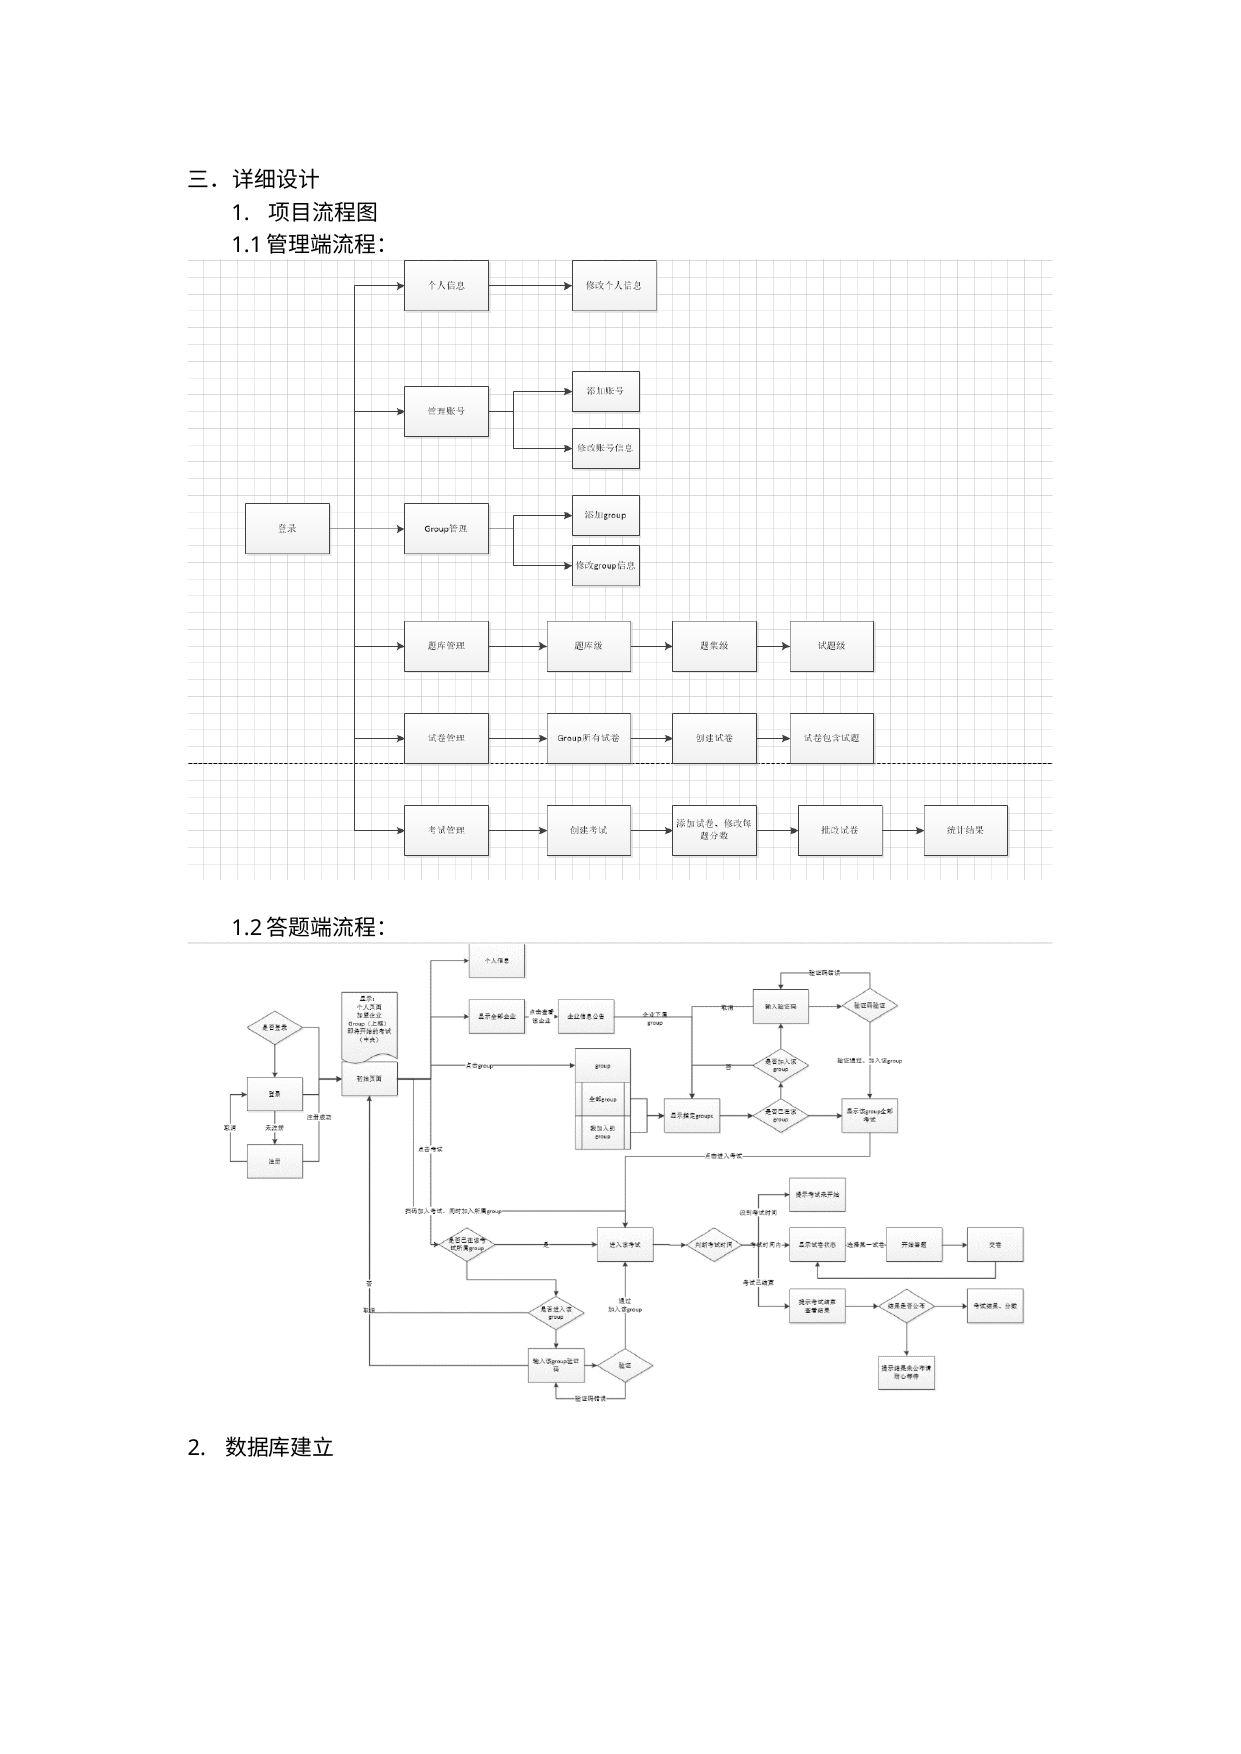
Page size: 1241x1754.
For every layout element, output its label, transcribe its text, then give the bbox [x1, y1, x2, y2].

text 1.1管理端流程： [231, 227, 1053, 259]
list 详细设计 [187, 162, 1053, 194]
picture [187, 942, 1053, 1406]
text 1.2答题端流程： [187, 909, 1053, 942]
list 数据库建立 [187, 1429, 1053, 1462]
picture [187, 259, 1053, 880]
list 项目流程图 [231, 194, 1053, 227]
